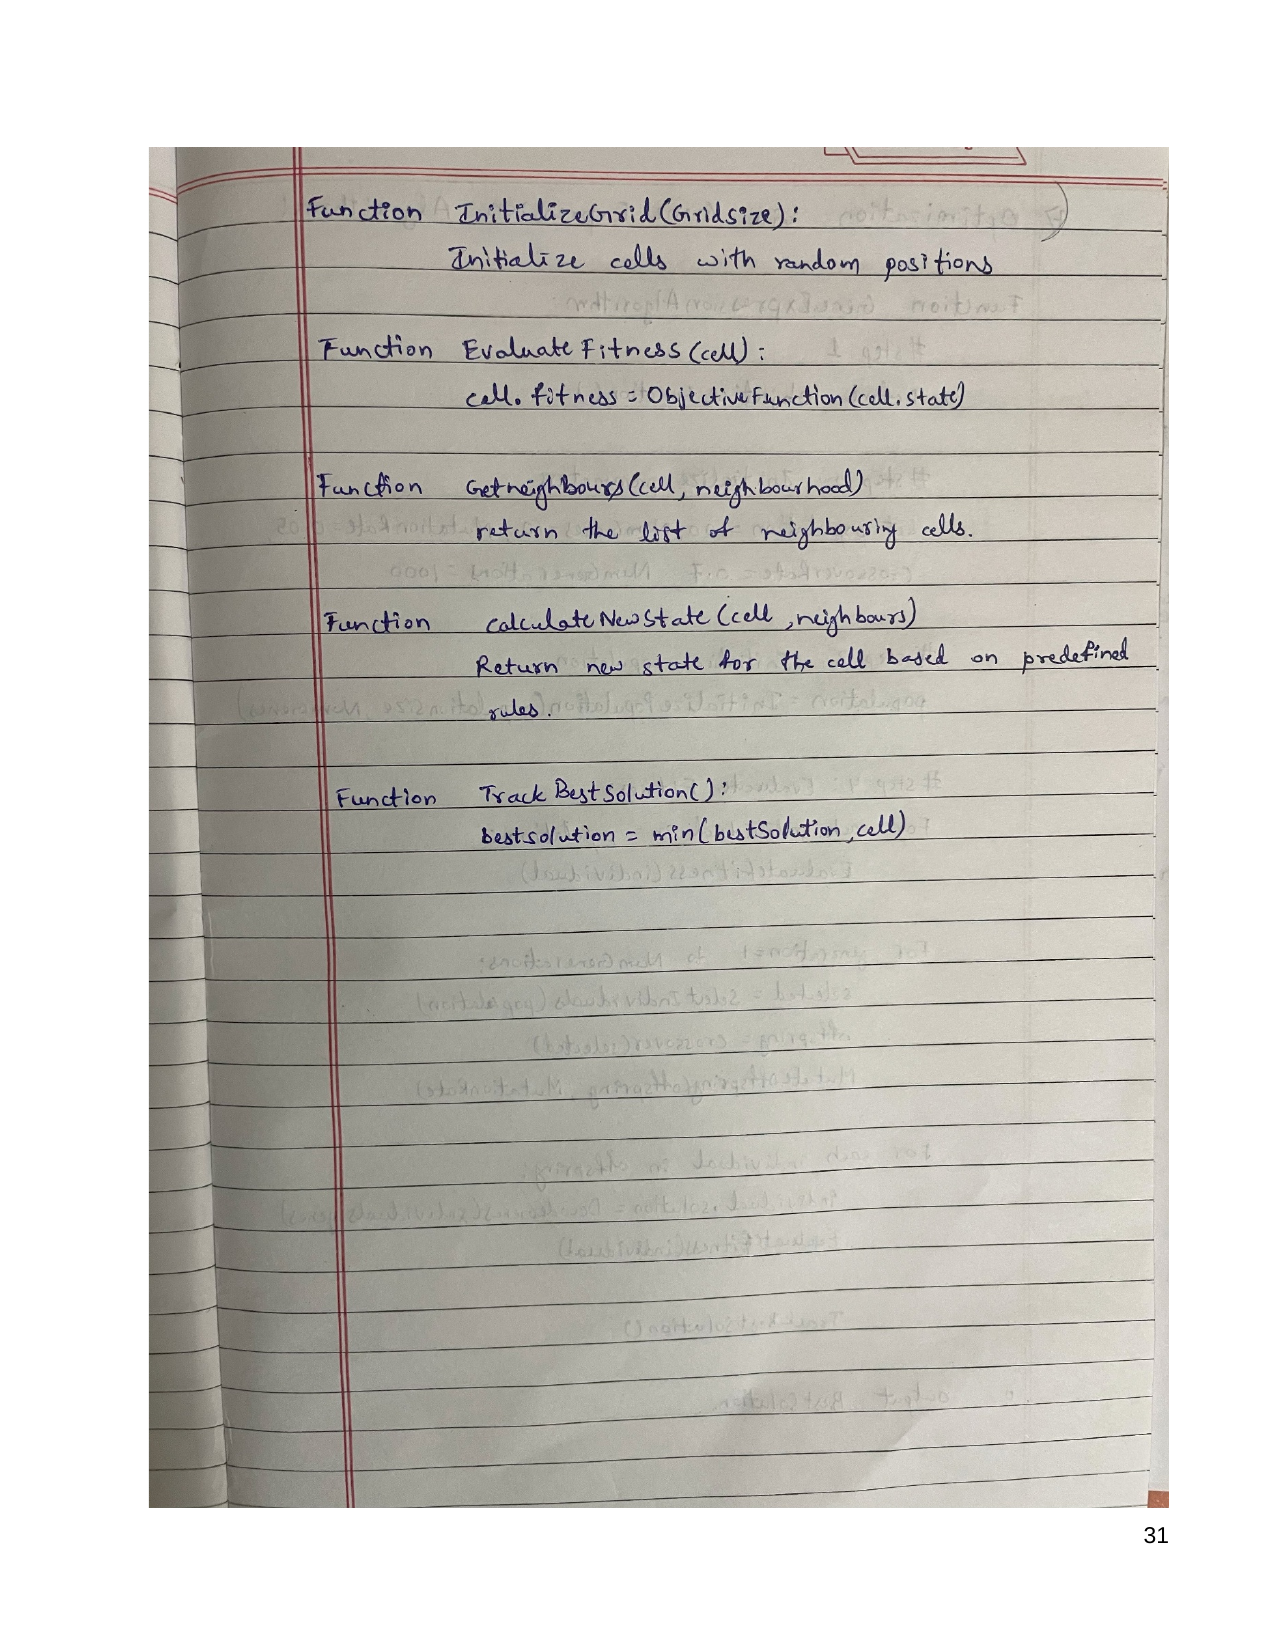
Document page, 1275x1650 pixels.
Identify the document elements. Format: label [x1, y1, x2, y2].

picture [148, 147, 1169, 1508]
